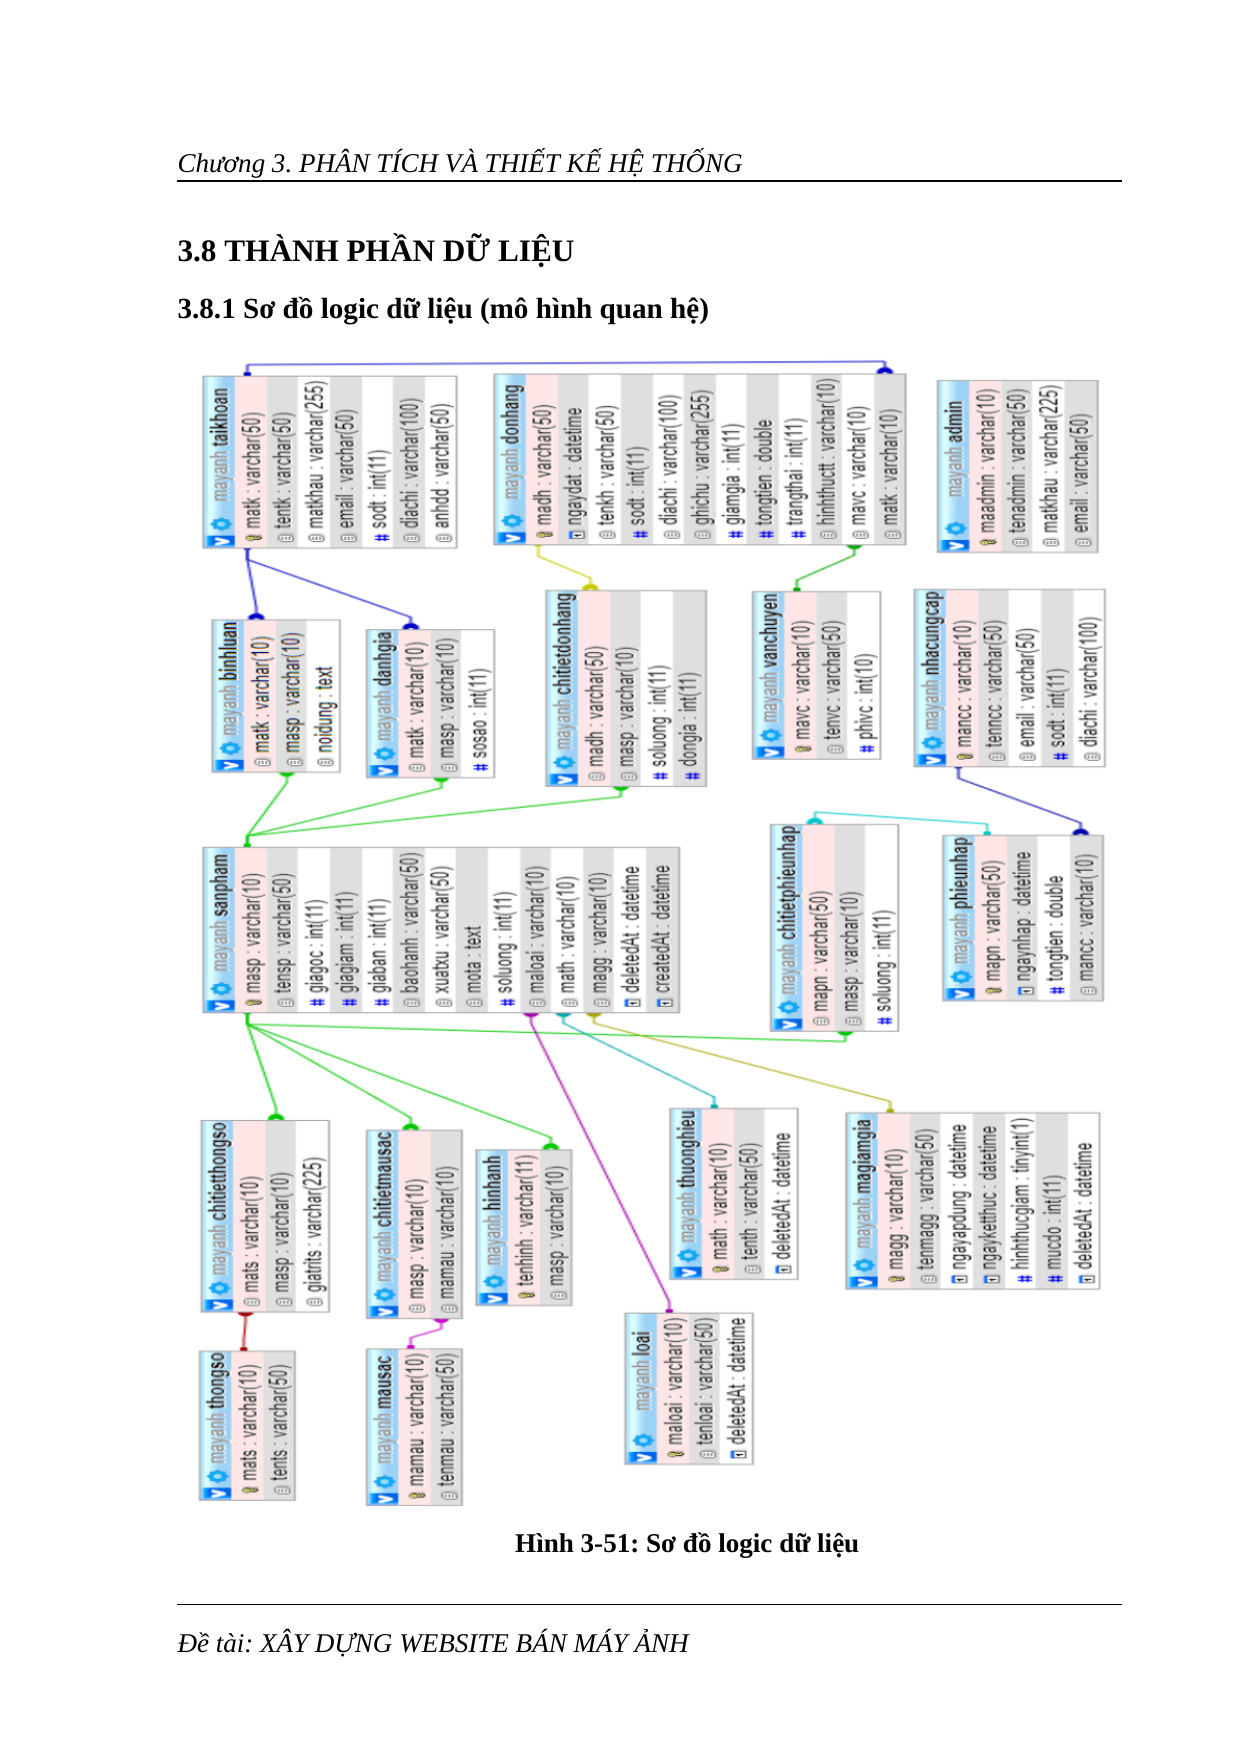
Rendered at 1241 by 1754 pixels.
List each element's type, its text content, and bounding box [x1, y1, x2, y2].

text 3.8.1 Sơ đồ logic dữ liệu (mô hình quan hệ) [177, 291, 1122, 325]
text 3.8 THÀNH PHẦN DỮ LIỆU [177, 232, 1122, 268]
picture [185, 351, 1116, 1505]
